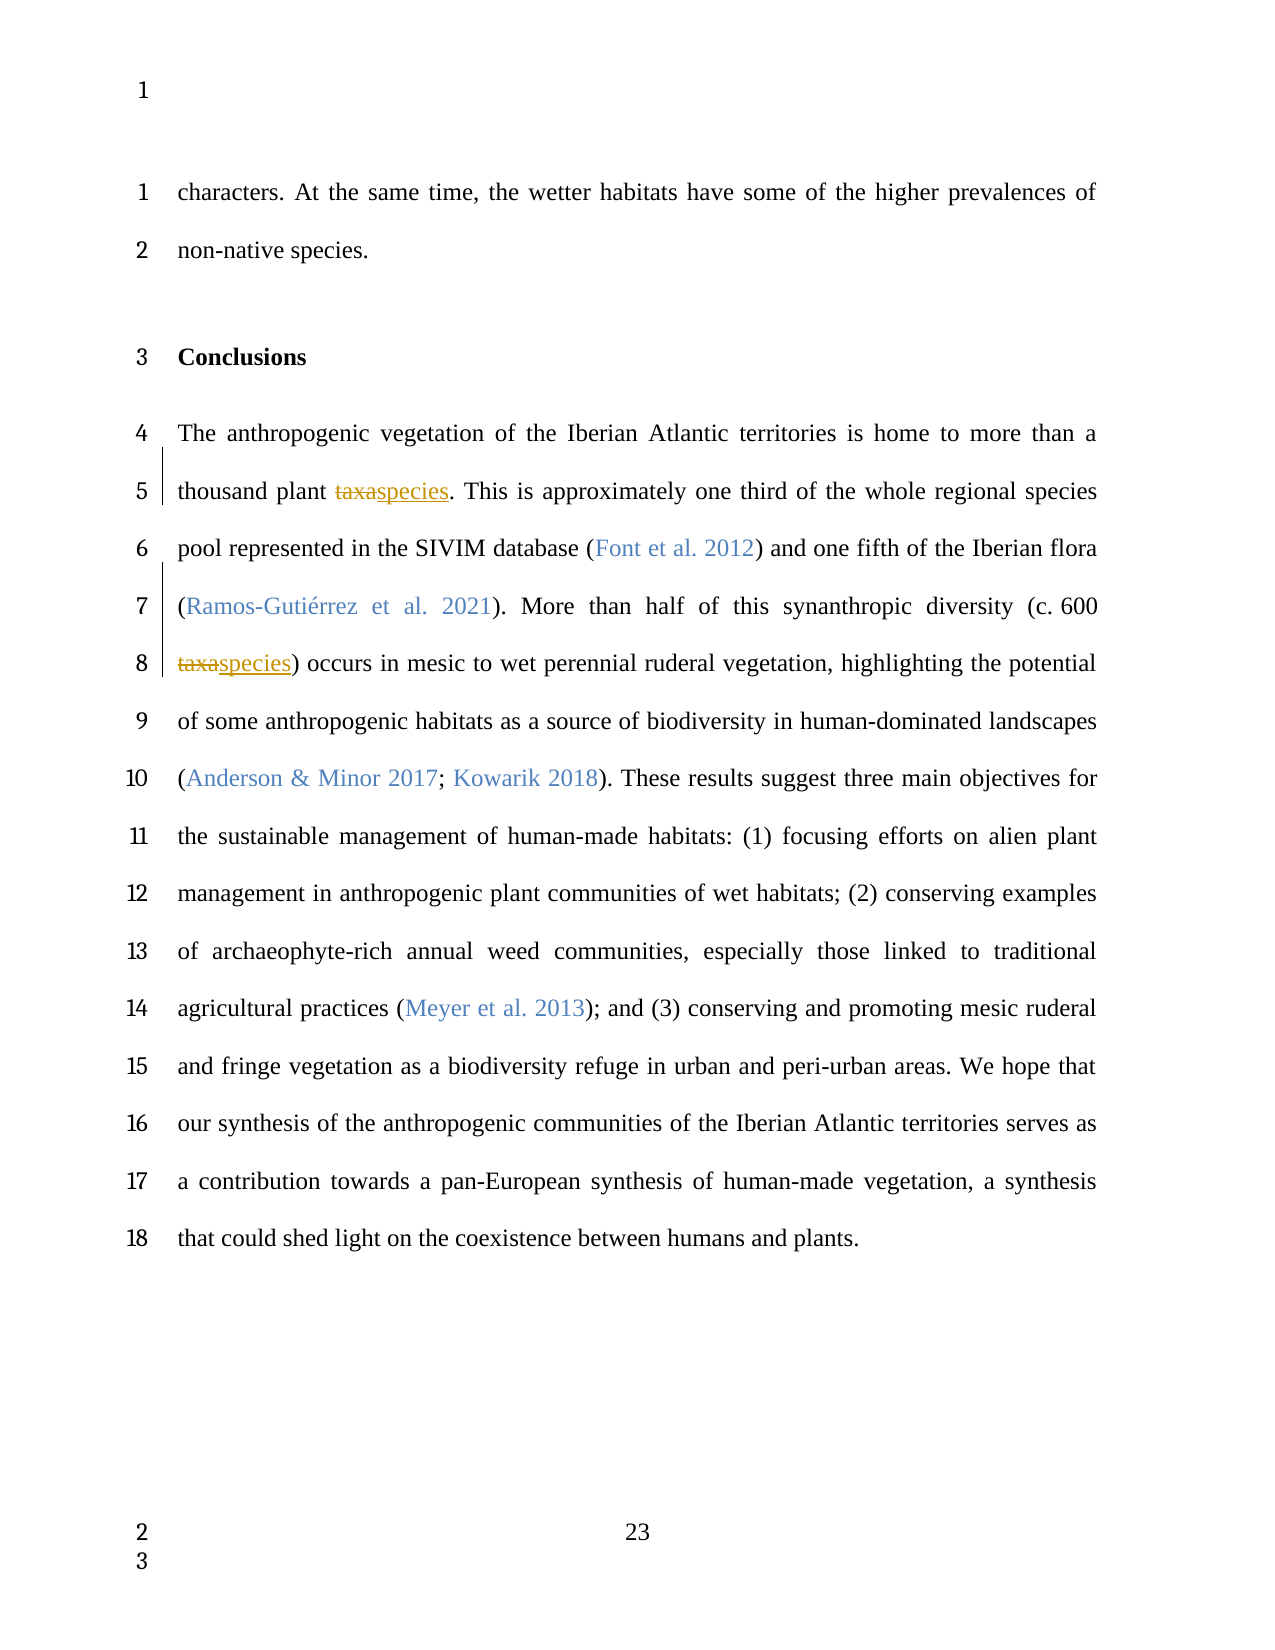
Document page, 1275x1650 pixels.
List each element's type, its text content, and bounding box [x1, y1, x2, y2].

text The anthropogenic vegetation of the Iberian Atlantic territories is home to more than a thousand plant . This is approximately one third of the whole regional species pool represented in the SIVIM database (Font et al. 2012) and one fifth of the Iberian flora (Ramos-Gutiérrez et al. 2021). More than half of this synanthropic diversity (c. 600 ) occurs in mesic to wet perennial ruderal vegetation, highlighting the potential of some anthropogenic habitats as a source of biodiversity in human-dominated landscapes (Anderson & Minor 2017; Kowarik 2018). These results suggest three main objectives for the sustainable management of human-made habitats: (1) focusing efforts on alien plant management in anthropogenic plant communities of wet habitats; (2) conserving examples of archaeophyte-rich annual weed communities, especially those linked to traditional agricultural practices (Meyer et al. 2013); and (3) conserving and promoting mesic ruderal and fringe vegetation as a biodiversity refuge in urban and peri-urban areas. We hope that our synthesis of the anthropogenic communities of the Iberian Atlantic territories serves as a contribution towards a pan-European synthesis of human-made vegetation, a synthesis that could shed light on the coexistence between humans and plants. [177, 418, 1098, 1252]
subtitle Conclusions [177, 342, 1098, 371]
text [177, 177, 1098, 263]
